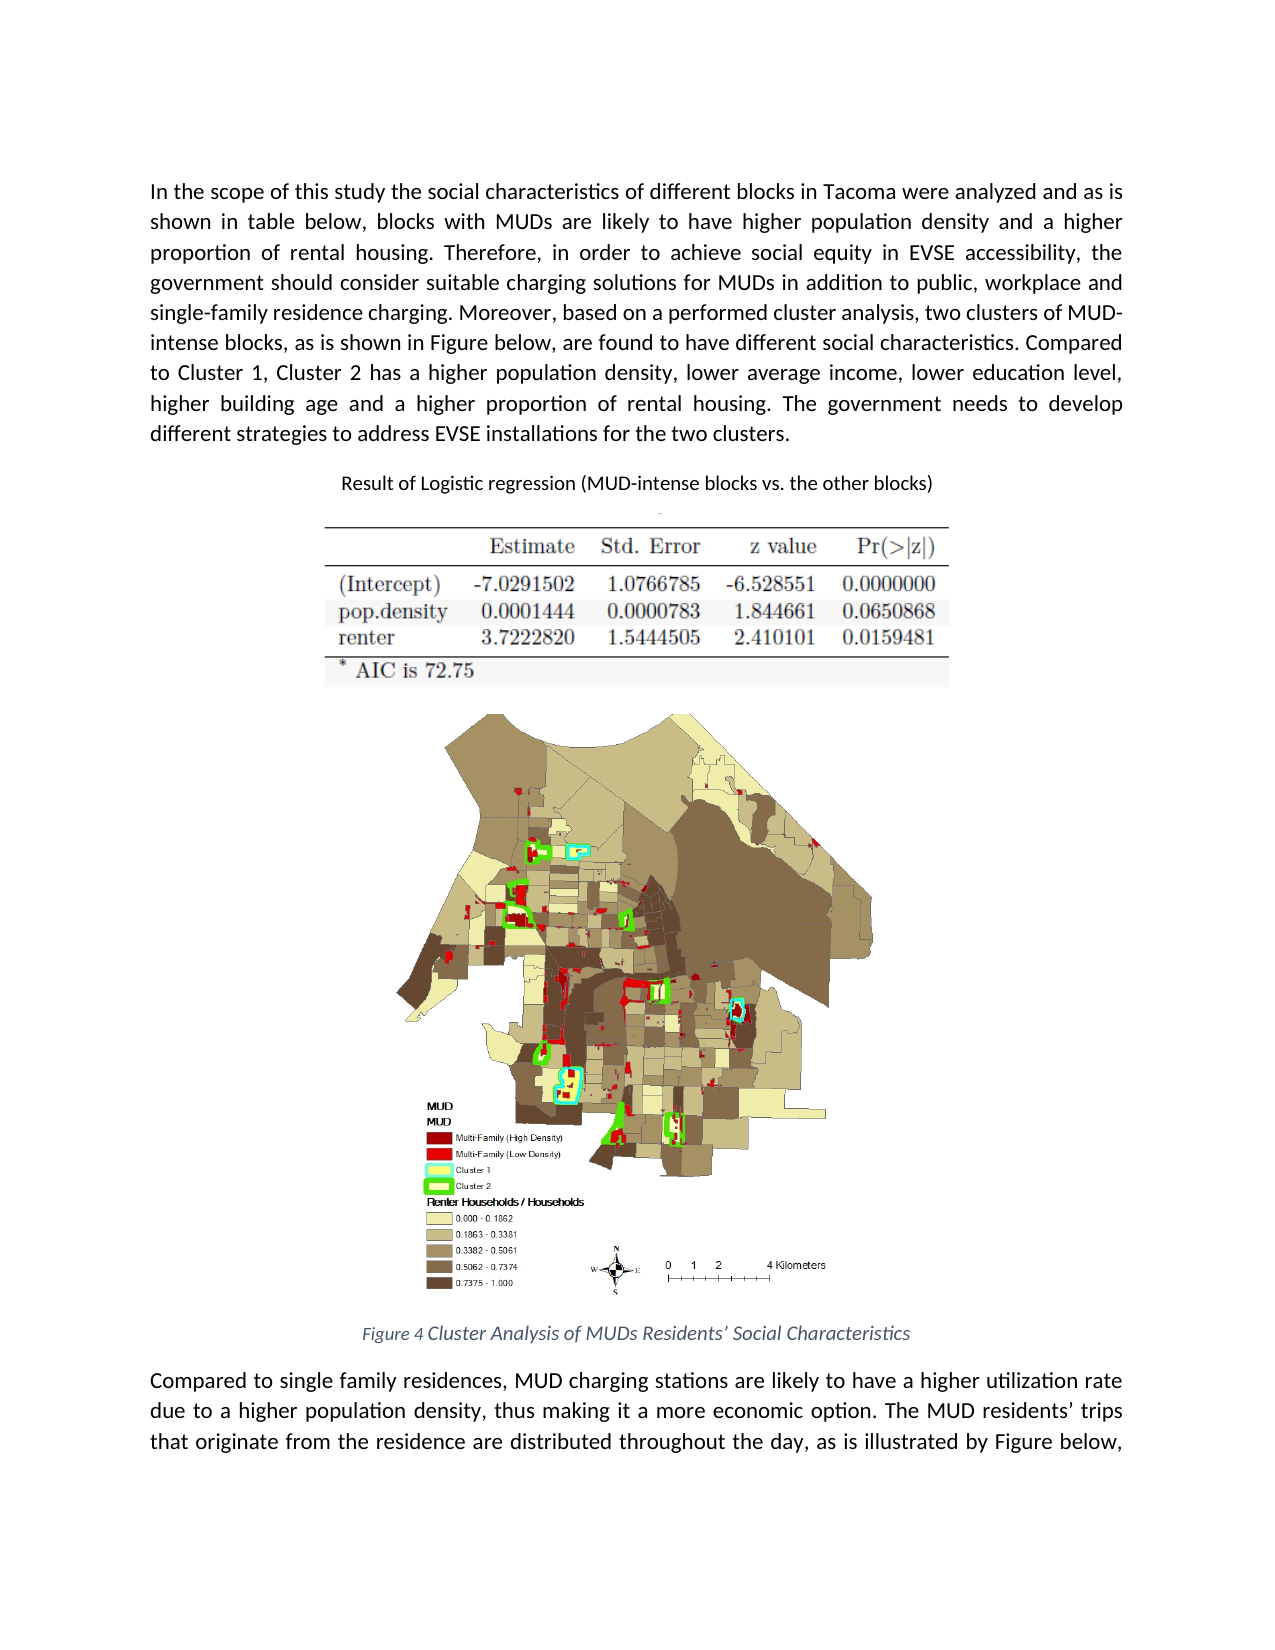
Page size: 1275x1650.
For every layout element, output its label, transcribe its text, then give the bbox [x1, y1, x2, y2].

text Figure 4 Cluster Analysis of MUDs Residents’ Social Characteristics [150, 1320, 1125, 1346]
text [150, 1366, 1125, 1455]
text In the scope of this study the social characteristics of different blocks in Tacoma were analyzed and as is shown in table below, blocks with MUDs are likely to have higher population density and a higher proportion of rental housing. Therefore, in order to achieve social equity in EVSE accessibility, the government should consider suitable charging solutions for MUDs in addition to public, workplace and single-family residence charging. Moreover, based on a performed cluster analysis, two clusters of MUD-intense blocks, as is shown in Figure below, are found to have different social characteristics. Compared to Cluster 1, Cluster 2 has a higher population density, lower average income, lower education level, higher building age and a higher proportion of rental housing. The government needs to develop different strategies to address EVSE installations for the two clusters. [150, 177, 1125, 447]
picture [319, 513, 956, 692]
picture [395, 714, 880, 1298]
text Result of Logistic regression (MUD-intense blocks vs. the other blocks) [150, 470, 1125, 495]
